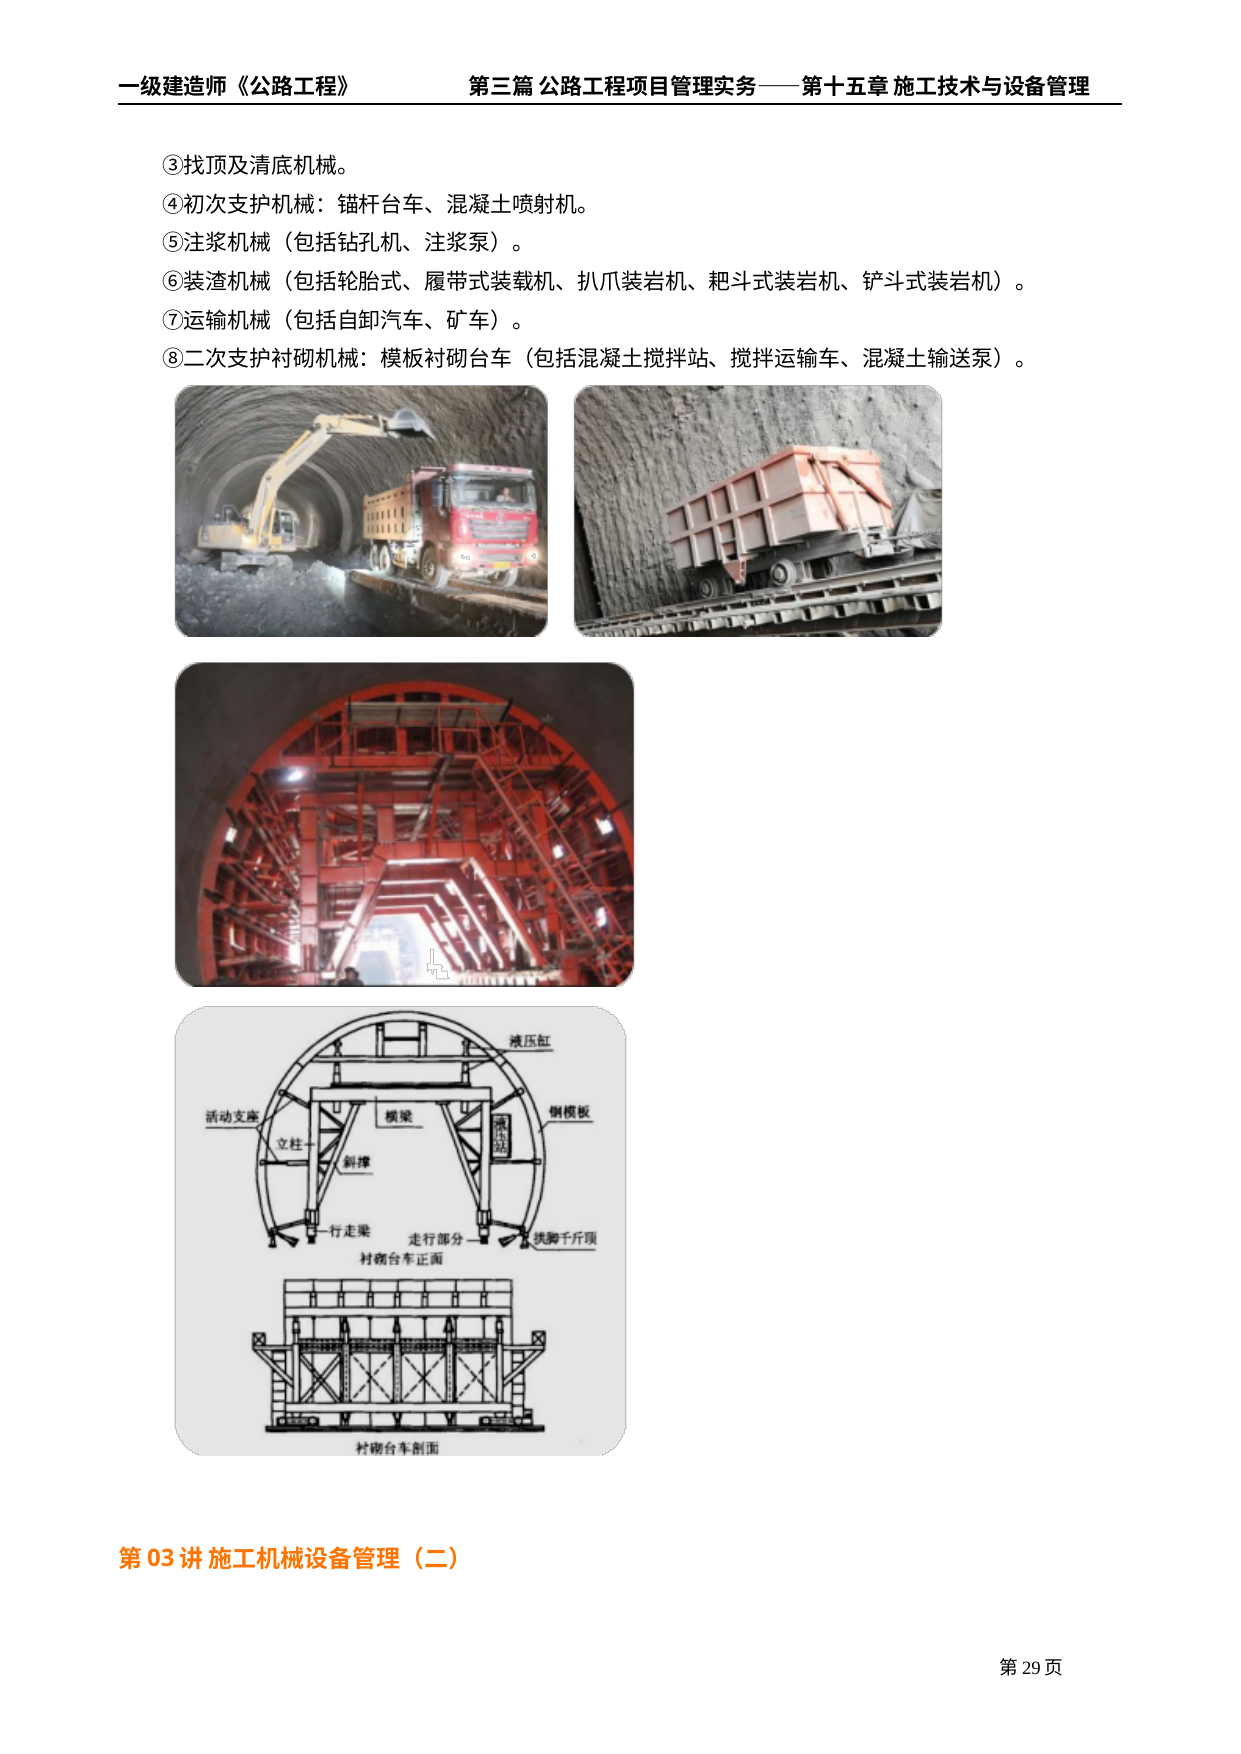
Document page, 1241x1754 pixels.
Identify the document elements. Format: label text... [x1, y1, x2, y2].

picture [166, 655, 642, 987]
picture [166, 999, 634, 1456]
text ⑧二次支护衬砌机械：模板衬砌台车（包括混凝土搅拌站、搅拌运输车、混凝土输送泵）。 [118, 340, 1122, 374]
text ⑦运输机械（包括自卸汽车、矿车）。 [118, 301, 1122, 335]
text ⑥装渣机械（包括轮胎式、履带式装载机、扒爪装岩机、耙斗式装岩机、铲斗式装岩机）。 [118, 263, 1122, 297]
text 第03讲 施工机械设备管理（二） [118, 1479, 1122, 1591]
text ⑤注浆机械（包括钻孔机、注浆泵）。 [118, 224, 1122, 258]
picture [166, 378, 950, 637]
text ④初次支护机械：锚杆台车、混凝土喷射机。 [118, 186, 1122, 219]
text ③找顶及清底机械。 [118, 147, 1122, 181]
